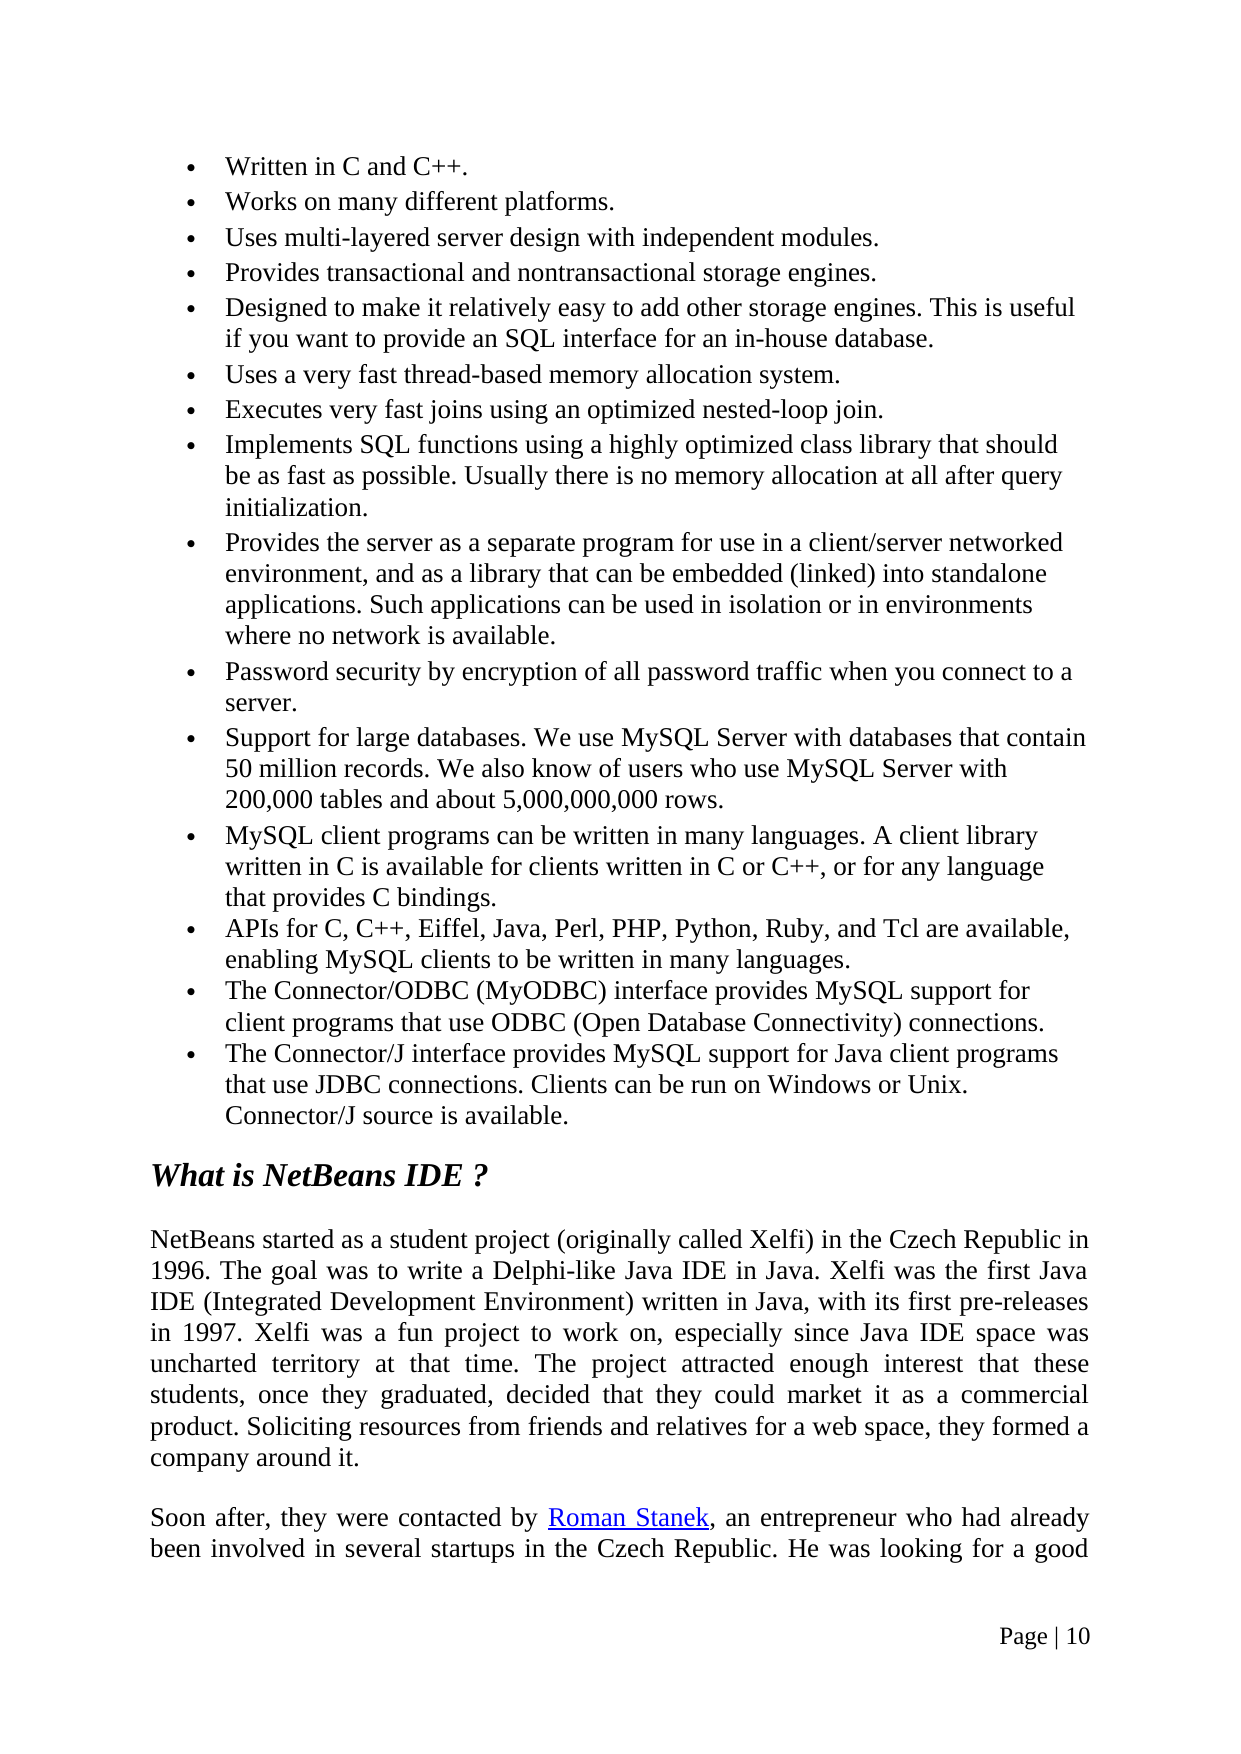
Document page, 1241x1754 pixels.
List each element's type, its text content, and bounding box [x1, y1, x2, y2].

list Executes very fast joins using an optimized nested-loop join. [187, 393, 1090, 424]
list Implements SQL functions using a highly optimized class library that should be as fast as possible. Usually there is no memory allocation at all after query initialization. [187, 428, 1090, 522]
list The Connector/J interface provides MySQL support for Java client programs that use JDBC connections. Clients can be run on Windows or Unix. Connector/J source is available. [187, 1037, 1090, 1130]
list APIs for C, C++, Eiffel, Java, Perl, PHP, Python, Ruby, and Tcl are available, enabling MySQL clients to be written in many languages. [187, 912, 1090, 974]
list Provides the server as a separate program for use in a client/server networked environment, and as a library that can be embedded (linked) into standalone applications. Such applications can be used in isolation or in environments where no network is available. [187, 526, 1090, 651]
list Written in C and C++. [187, 150, 1090, 181]
text NetBeans started as a student project (originally called Xelfi) in the Czech Republic in 1996. The goal was to write a Delphi-like Java IDE in Java. Xelfi was the first Java IDE (Integrated Development Environment) written in Java, with its first pre-releases in 1997. Xelfi was a fun project to work on, especially since Java IDE space was uncharted territory at that time. The project attracted enough interest that these students, once they graduated, decided that they could market it as a commercial product. Soliciting resources from friends and relatives for a web space, they formed a company around it. [150, 1223, 1090, 1472]
list Works on many different platforms. [187, 185, 1090, 216]
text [150, 1501, 1090, 1563]
list Password security by encryption of all password traffic when you connect to a server. [187, 655, 1090, 717]
list Uses a very fast thread-based memory allocation system. [187, 358, 1090, 389]
list Provides transactional and nontransactional storage engines. [187, 256, 1090, 287]
list Designed to make it relatively easy to add other storage engines. This is useful if you want to provide an SQL interface for an in-house database. [187, 291, 1090, 353]
subtitle What is NetBeans IDE ? [150, 1155, 1090, 1193]
list The Connector/ODBC (MyODBC) interface provides MySQL support for client programs that use ODBC (Open Database Connectivity) connections. [187, 974, 1090, 1037]
list Support for large databases. We use MySQL Server with databases that contain 50 million records. We also know of users who use MySQL Server with 200,000 tables and about 5,000,000,000 rows. [187, 721, 1090, 814]
list MySQL client programs can be written in many languages. A client library written in C is available for clients written in C or C++, or for any language that provides C bindings. [187, 819, 1090, 912]
list Uses multi-layered server design with independent modules. [187, 221, 1090, 252]
